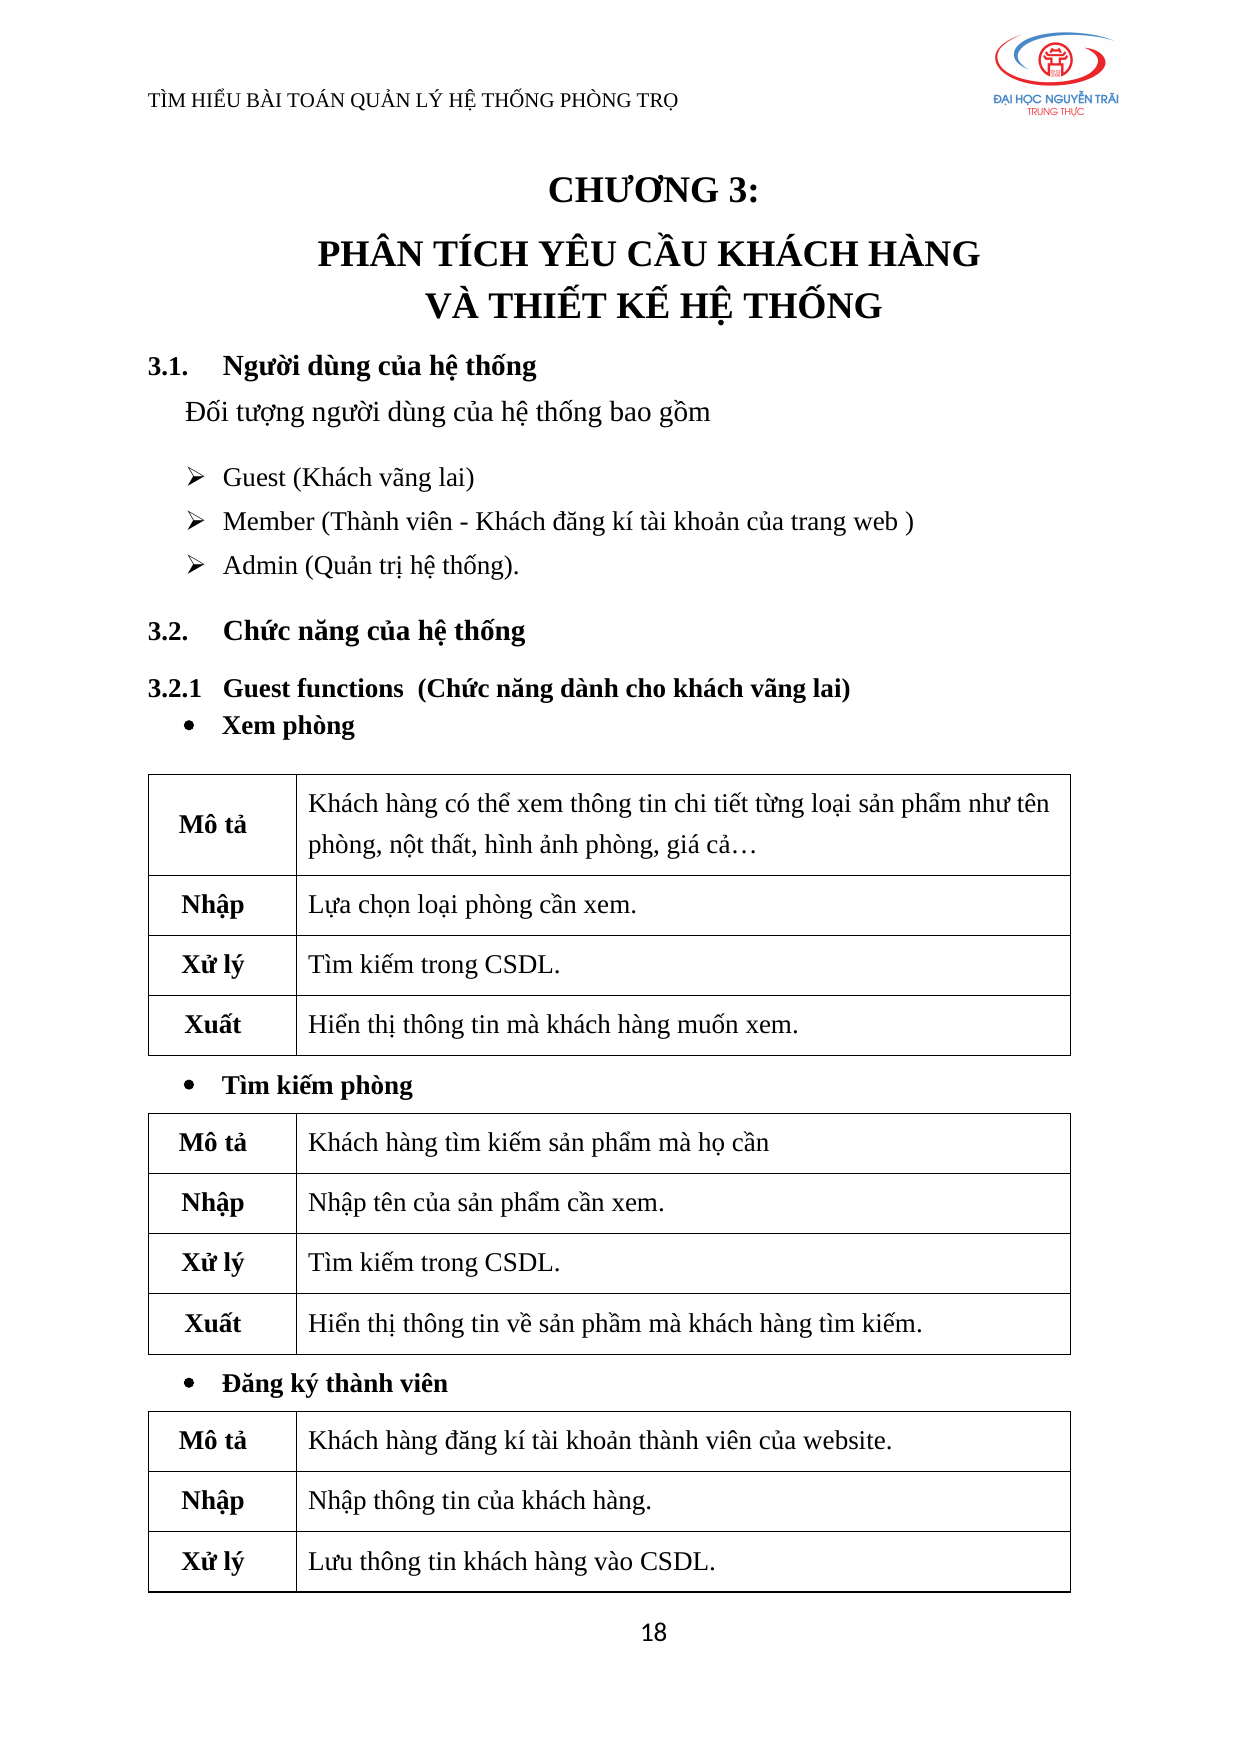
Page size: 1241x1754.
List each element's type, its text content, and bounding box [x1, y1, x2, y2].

table_header Khách hàng có thể xem thông tin chi tiết từng loại sản phẩm như tên phòng, nột thất, hình ảnh phòng, giá cả… [297, 775, 1070, 875]
table_cell Nhập [149, 1472, 296, 1531]
table_cell Xử lý [149, 1532, 296, 1591]
list Đăng ký thành viên [184, 1367, 1122, 1398]
subtitle Người dùng của hệ thống [148, 348, 1122, 381]
table_cell Xử lý [149, 936, 296, 995]
table_cell Tìm kiếm trong CSDL. [297, 936, 1070, 995]
table_header Mô tả [149, 775, 296, 875]
list Admin (Quản trị hệ thống). [185, 549, 1122, 580]
list Xem phòng [184, 709, 1122, 741]
table_header Mô tả [149, 1114, 296, 1173]
table_header Khách hàng tìm kiếm sản phẩm mà họ cần [297, 1114, 1070, 1173]
table_cell Tìm kiếm trong CSDL. [297, 1234, 1070, 1293]
table_cell Xuất [149, 996, 296, 1055]
table_cell Xử lý [149, 1234, 296, 1293]
table_cell Nhập tên của sản phẩm cần xem. [297, 1174, 1070, 1233]
table_cell Xuất [149, 1294, 296, 1353]
list Tìm kiếm phòng [184, 1069, 1122, 1100]
text Đối tượng người dùng của hệ thống bao gồm [185, 394, 1122, 427]
picture [986, 27, 1125, 120]
subtitle CHƯƠNG 3: [185, 168, 1122, 211]
list Member (Thành viên - Khách đăng kí tài khoản của trang web ) [185, 505, 1122, 536]
table_header Mô tả [149, 1412, 296, 1471]
table_cell Hiển thị thông tin mà khách hàng muốn xem. [297, 996, 1070, 1055]
list Guest (Khách vãng lai) [185, 461, 1122, 493]
table_cell Nhập [149, 1174, 296, 1233]
table_cell Lựa chọn loại phòng cần xem. [297, 876, 1070, 935]
table_header Khách hàng đăng kí tài khoản thành viên của website. [297, 1412, 1070, 1471]
subtitle 3.2.1 Guest functions (Chức năng dành cho khách vãng lai) [148, 672, 1122, 703]
subtitle Chức năng của hệ thống [148, 613, 1122, 647]
table_cell Hiển thị thông tin về sản phầm mà khách hàng tìm kiếm. [297, 1294, 1070, 1353]
table_cell Nhập thông tin của khách hàng. [297, 1472, 1070, 1531]
subtitle PHÂN TÍCH YÊU CẦU KHÁCH HÀNG VÀ THIẾT KẾ HỆ THỐNG [185, 232, 1122, 327]
table_cell Nhập [149, 876, 296, 935]
table_cell Lưu thông tin khách hàng vào CSDL. [297, 1532, 1070, 1591]
